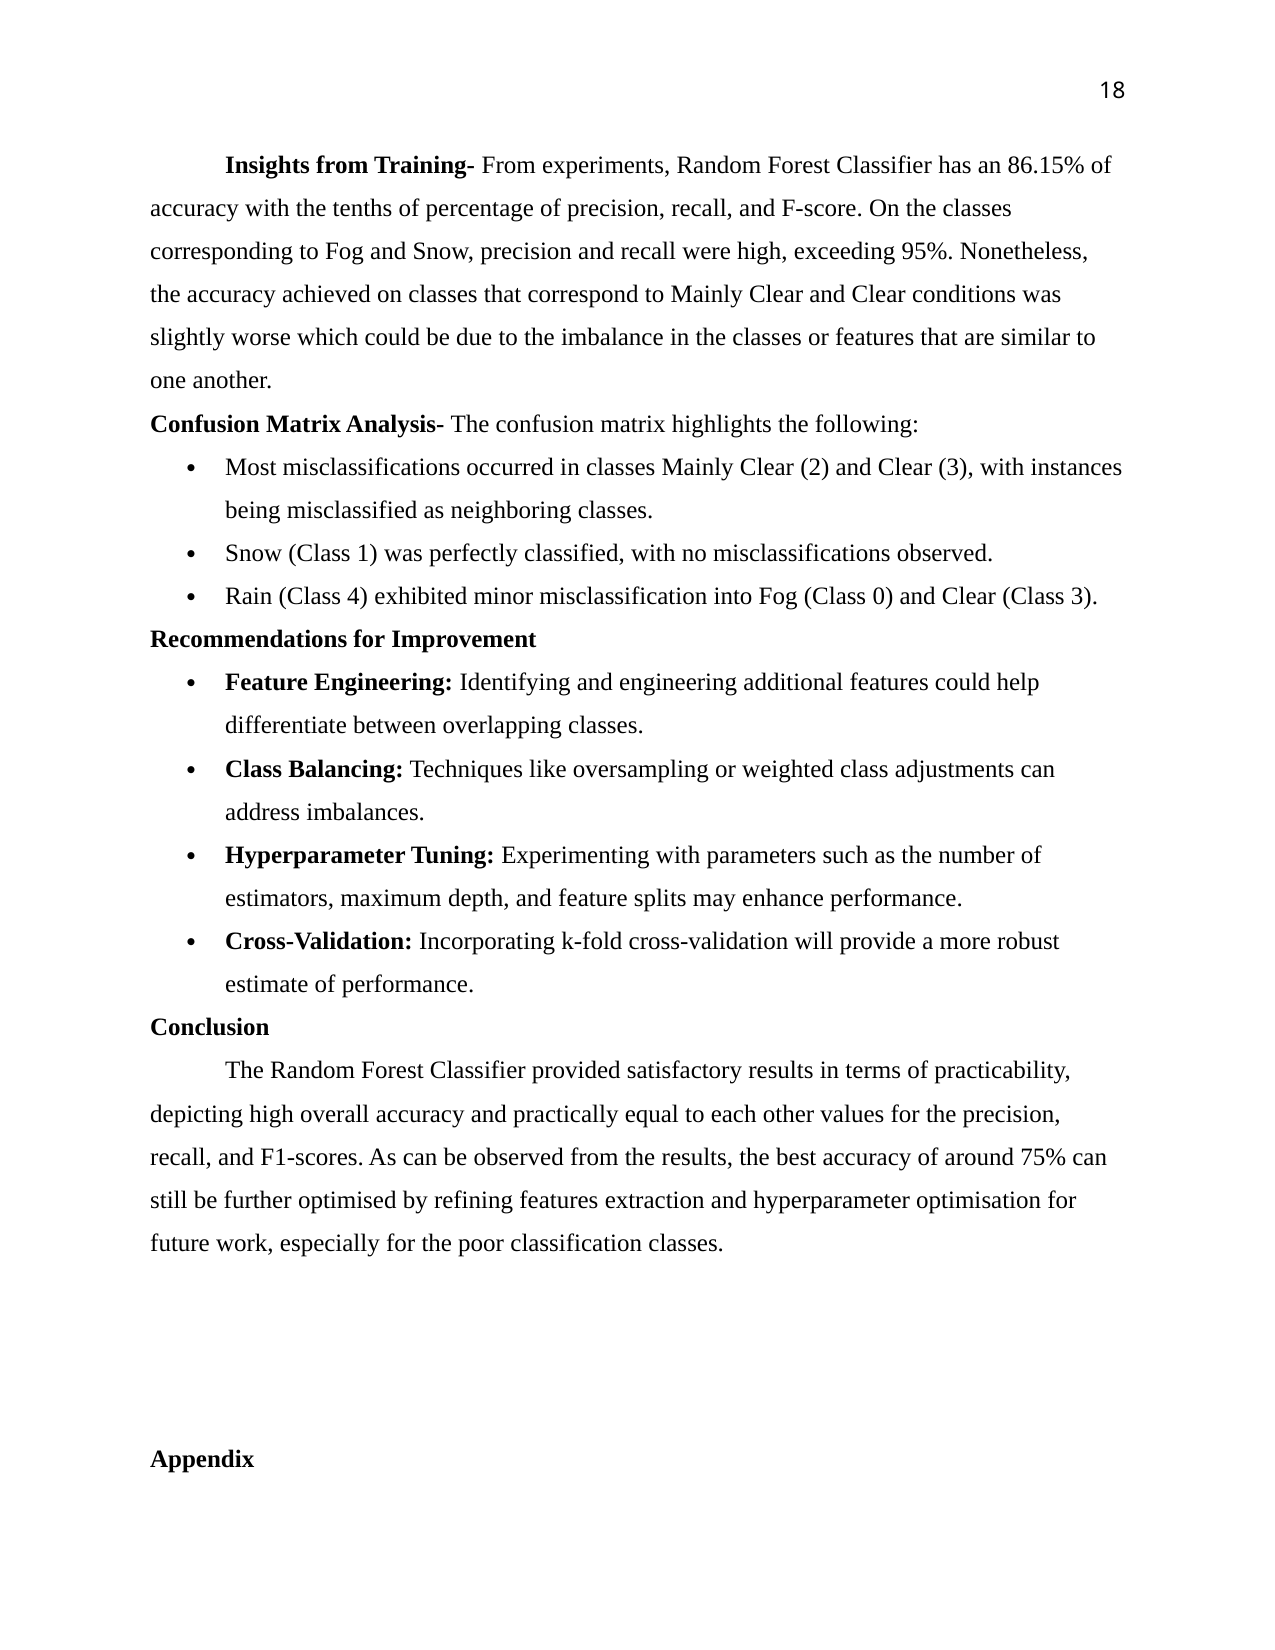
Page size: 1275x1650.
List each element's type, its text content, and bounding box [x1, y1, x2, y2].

list Most misclassifications occurred in classes Mainly Clear (2) and Clear (3), with instances being misclassified as neighboring classes. [187, 452, 1125, 524]
text Conclusion [150, 1012, 1125, 1041]
text Insights from Training- From experiments, Random Forest Classifier has an 86.15% of accuracy with the tenths of percentage of precision, recall, and F-score. On the classes corresponding to Fog and Snow, precision and recall were high, exceeding 95%. Nonetheless, the accuracy achieved on classes that correspond to Mainly Clear and Clear conditions was slightly worse which could be due to the imbalance in the classes or features that are similar to one another. [150, 150, 1125, 394]
text Recommendations for Improvement [150, 624, 1125, 653]
list Cross-Validation: Incorporating k-fold cross-validation will provide a more robust estimate of performance. [187, 926, 1125, 998]
text Appendix [150, 1444, 1125, 1472]
list Rain (Class 4) exhibited minor misclassification into Fog (Class 0) and Clear (Class 3). [187, 581, 1125, 610]
text The Random Forest Classifier provided satisfactory results in terms of practicability, depicting high overall accuracy and practically equal to each other values for the precision, recall, and F1-scores. As can be observed from the results, the best accuracy of around 75% can still be further optimised by refining features extraction and hyperparameter optimisation for future work, especially for the poor classification classes. [150, 1056, 1125, 1257]
list Feature Engineering: Identifying and engineering additional features could help differentiate between overlapping classes. [187, 667, 1125, 739]
text Confusion Matrix Analysis- The confusion matrix highlights the following: [150, 409, 1125, 437]
list Snow (Class 1) was perfectly classified, with no misclassifications observed. [187, 538, 1125, 567]
list Class Balancing: Techniques like oversampling or weighted class adjustments can address imbalances. [187, 754, 1125, 826]
list Hyperparameter Tuning: Experimenting with parameters such as the number of estimators, maximum depth, and feature splits may enhance performance. [187, 840, 1125, 912]
